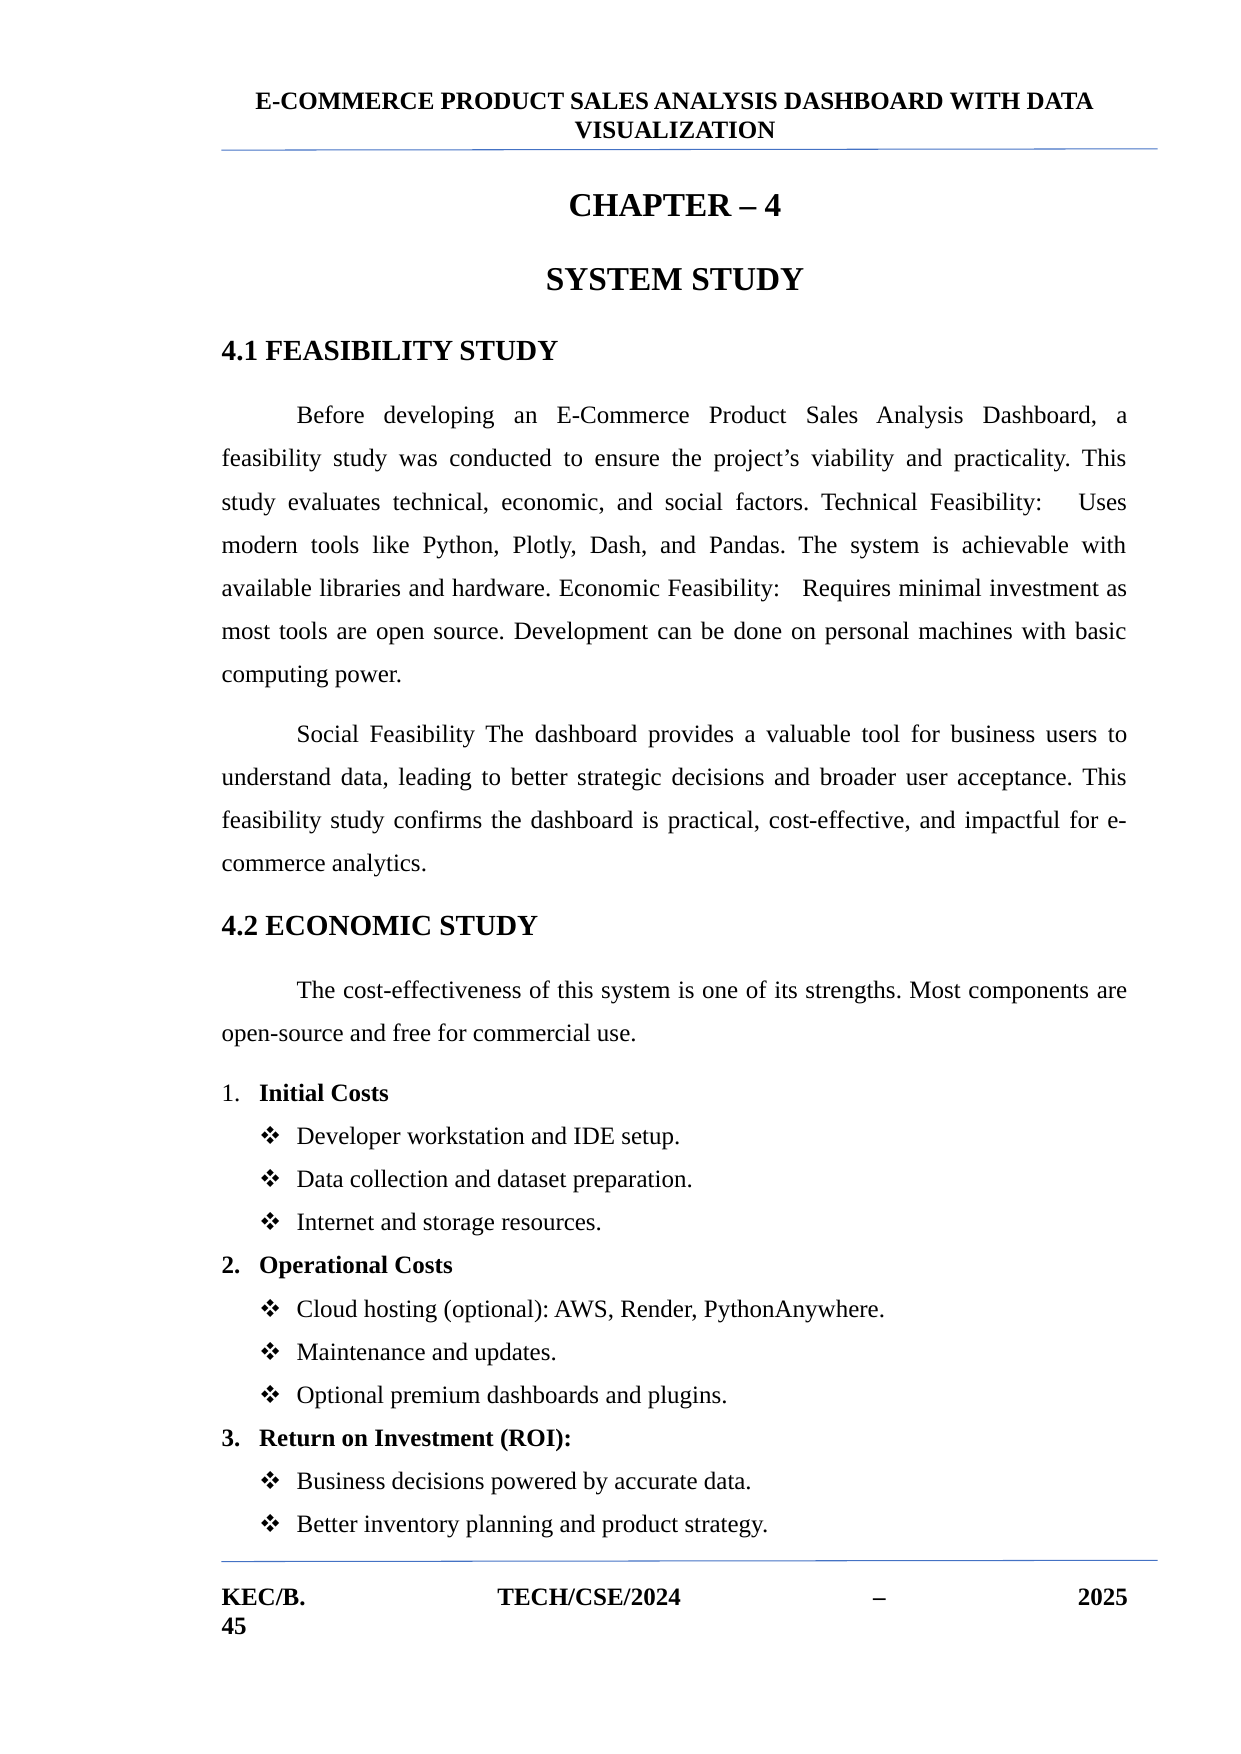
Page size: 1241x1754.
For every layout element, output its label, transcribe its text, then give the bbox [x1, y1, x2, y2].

text 4.1 FEASIBILITY STUDY [221, 333, 1128, 367]
text SYSTEM STUDY [221, 259, 1128, 298]
list Operational Costs [221, 1251, 1128, 1279]
text Social Feasibility The dashboard provides a valuable tool for business users to understand data, leading to better strategic decisions and broader user acceptance. This feasibility study confirms the dashboard is practical, cost-effective, and impactful for e-commerce analytics. [221, 719, 1128, 877]
text Before developing an E-Commerce Product Sales Analysis Dashboard, a feasibility study was conducted to ensure the project’s viability and practicality. This study evaluates technical, economic, and social factors. Technical Feasibility: Uses modern tools like Python, Plotly, Dash, and Pandas. The system is achievable with available libraries and hardware. Economic Feasibility: Requires minimal investment as most tools are open source. Development can be done on personal machines with basic computing power. [221, 400, 1128, 688]
text 4.2 ECONOMIC STUDY [221, 908, 1128, 942]
list Optional premium dashboards and plugins. [259, 1380, 1128, 1409]
list Better inventory planning and product strategy. [259, 1509, 1128, 1538]
list Business decisions powered by accurate data. [259, 1466, 1128, 1495]
text The cost-effectiveness of this system is one of its strengths. Most components are open-source and free for commercial use. [221, 975, 1128, 1047]
list Initial Costs [221, 1078, 1128, 1107]
list Maintenance and updates. [259, 1337, 1128, 1366]
list Return on Investment (ROI): [221, 1423, 1128, 1452]
text CHAPTER – 4 [221, 185, 1128, 223]
list Data collection and dataset preparation. [259, 1164, 1128, 1193]
list Cloud hosting (optional): AWS, Render, PythonAnywhere. [259, 1294, 1128, 1322]
list Developer workstation and IDE setup. [259, 1121, 1128, 1150]
list Internet and storage resources. [259, 1207, 1128, 1236]
